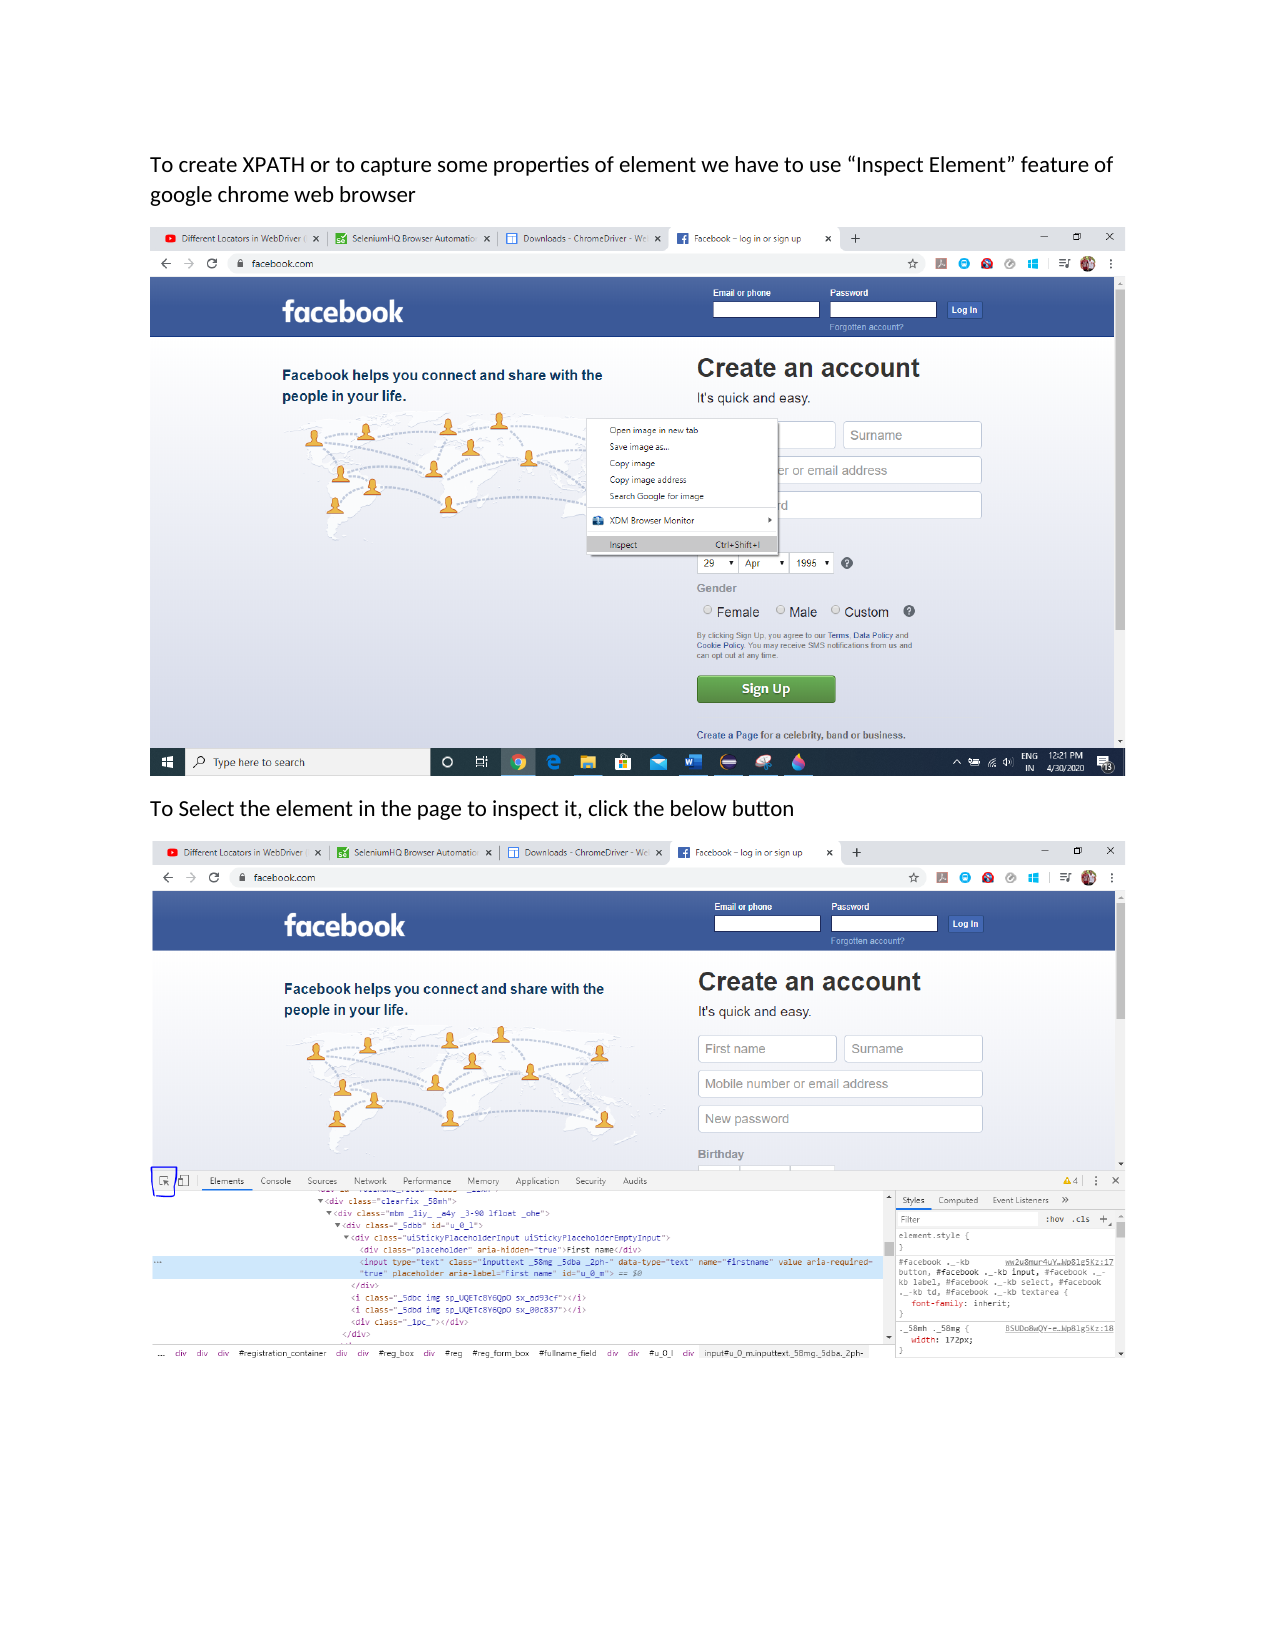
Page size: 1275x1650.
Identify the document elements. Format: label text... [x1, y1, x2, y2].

text To create XPATH or to capture some properties of element we have to use “Inspect Element” feature of google chrome web browser [150, 150, 1125, 208]
picture [150, 841, 1125, 1358]
text To Select the element in the page to inspect it, click the below button [150, 794, 1125, 822]
picture [150, 227, 1125, 776]
